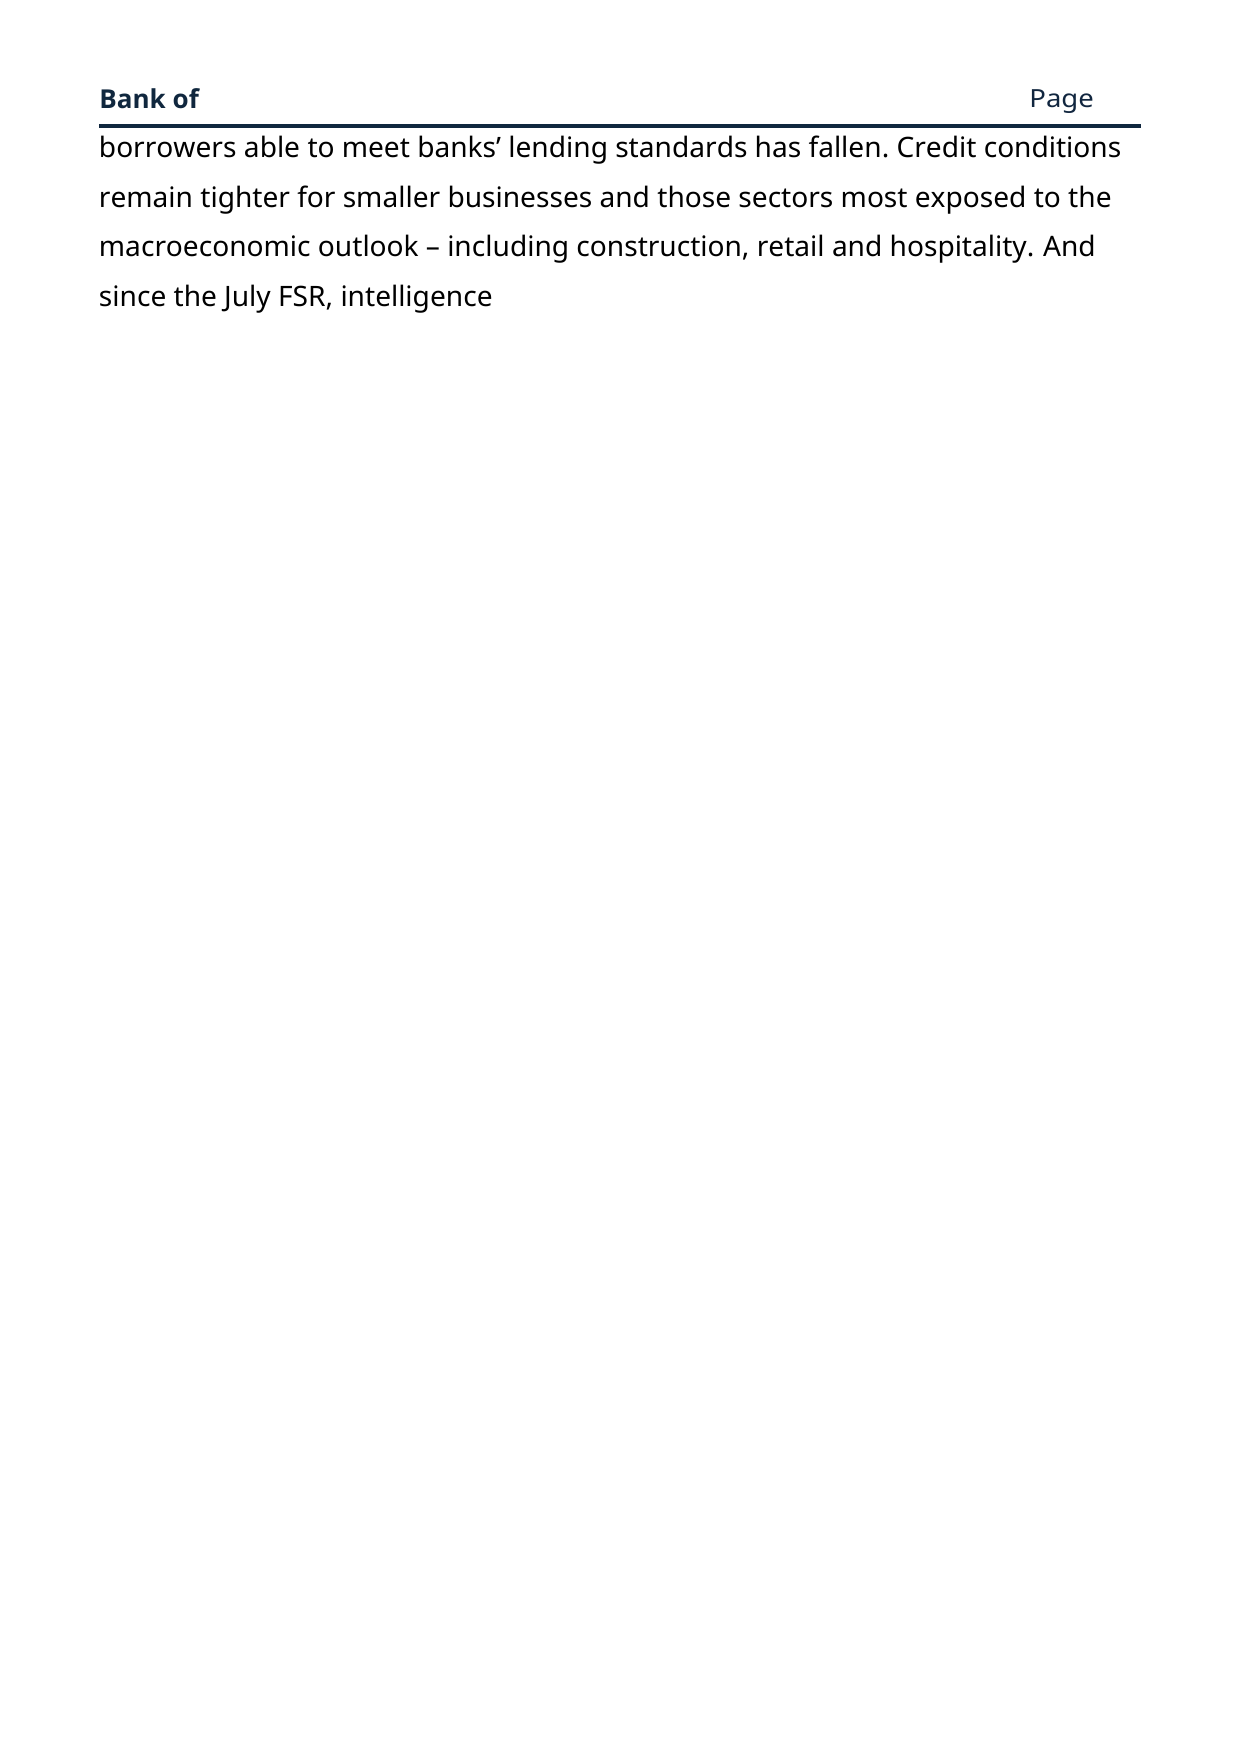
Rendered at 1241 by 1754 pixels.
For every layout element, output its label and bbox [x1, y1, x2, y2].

text [99, 127, 1134, 315]
